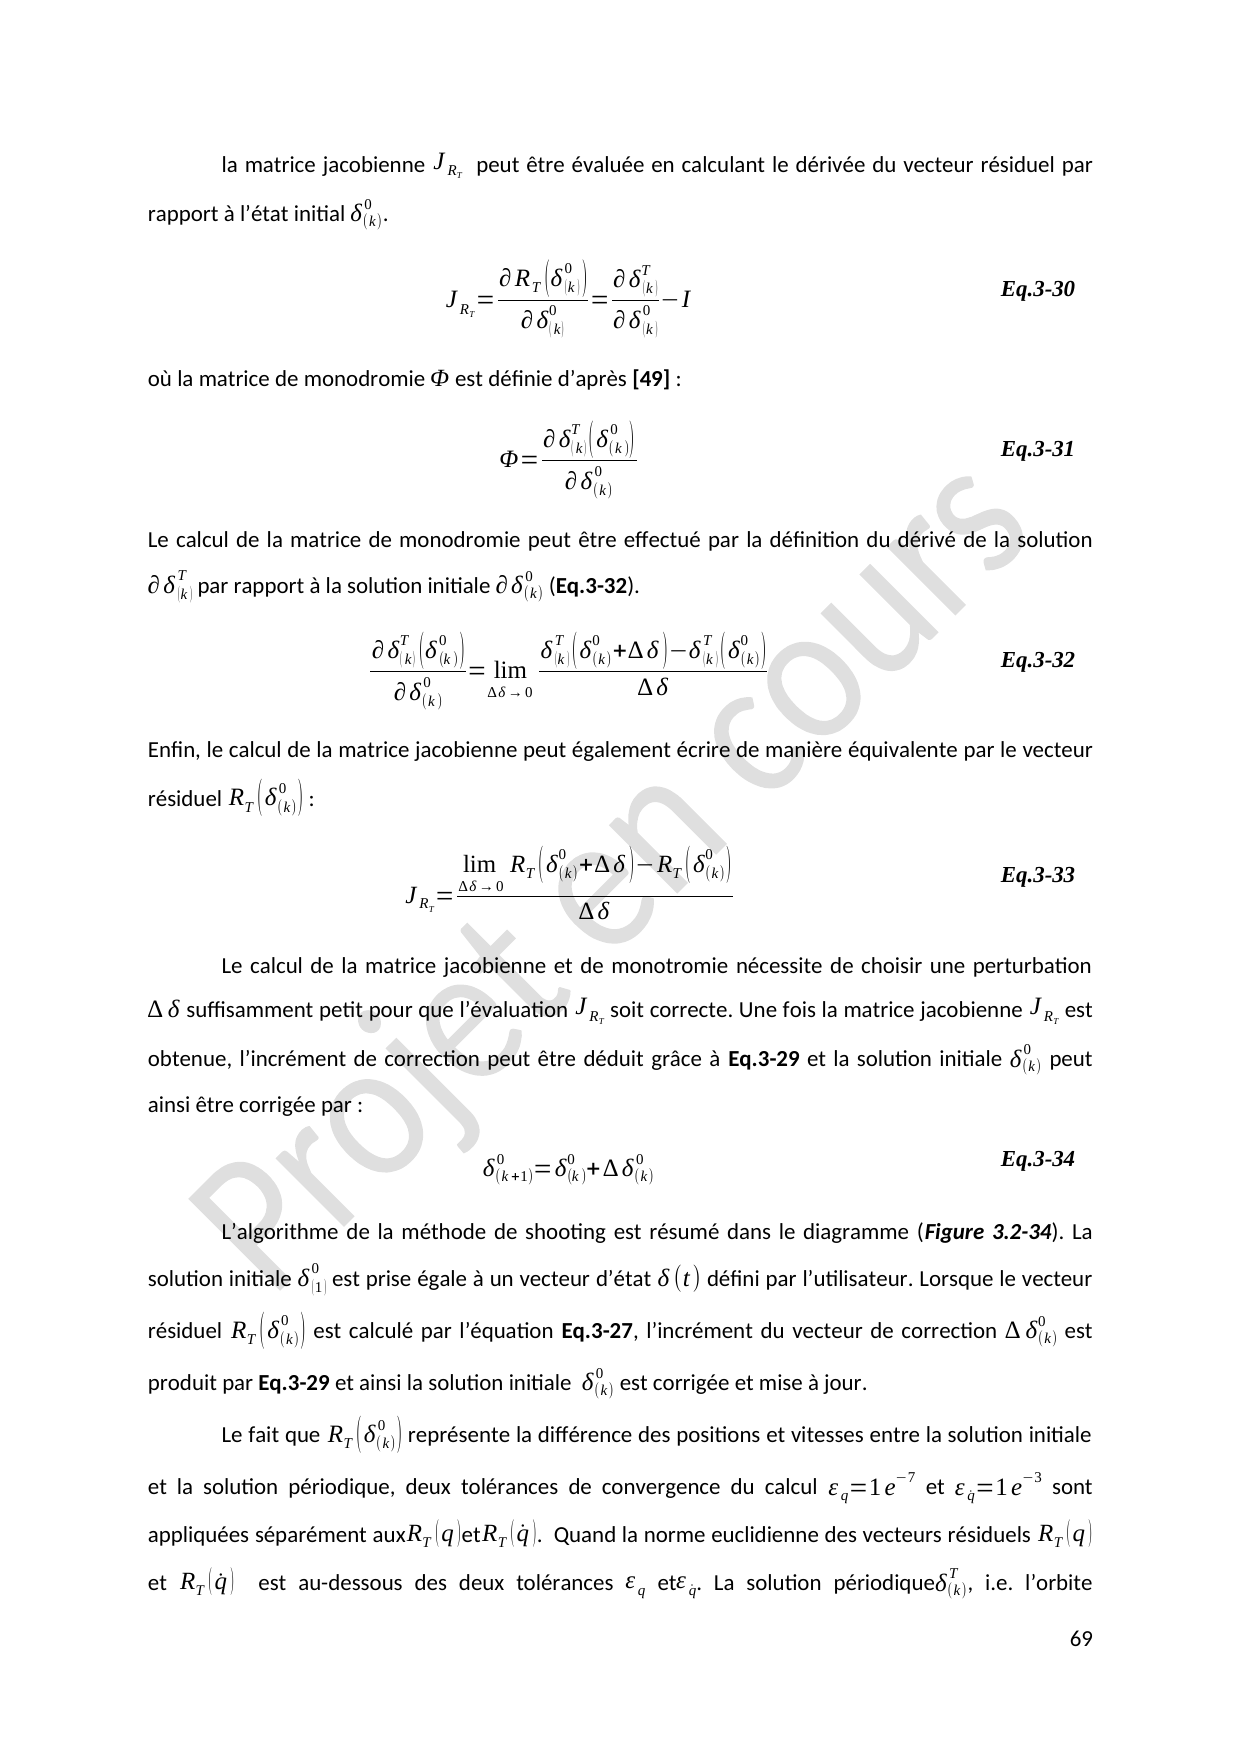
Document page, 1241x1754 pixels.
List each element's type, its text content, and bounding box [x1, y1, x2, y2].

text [148, 1414, 1093, 1601]
table_header [148, 406, 989, 525]
table_header [148, 832, 989, 951]
table_header [989, 406, 1093, 525]
table_header [148, 618, 989, 736]
table_header [148, 1133, 989, 1217]
table_header [148, 245, 989, 364]
table_header [989, 832, 1093, 951]
table_header [989, 1133, 1093, 1217]
text Enfin, le calcul de la matrice jacobienne peut également écrire de manière équivalente par le vecteur résiduel : [148, 736, 1093, 818]
table_header [989, 245, 1093, 364]
text Le calcul de la matrice jacobienne et de monotromie nécessite de choisir une perturbation suffisamment petit pour que l’évaluation soit correcte. Une fois la matrice jacobienne est obtenue, l’incrément de correction peut être déduit grâce à Eq.3-29 et la solution initiale peut ainsi être corrigée par : [148, 951, 1093, 1118]
text la matrice jacobienne peut être évaluée en calculant le dérivée du vecteur résiduel par rapport à l’état initial . [148, 148, 1093, 231]
table_header [989, 618, 1093, 736]
text où la matrice de monodromie est définie d’après [49] : [148, 364, 1093, 392]
text Le calcul de la matrice de monodromie peut être effectué par la définition du dérivé de la solution par rapport à la solution initiale (Eq.3-32). [148, 525, 1093, 603]
